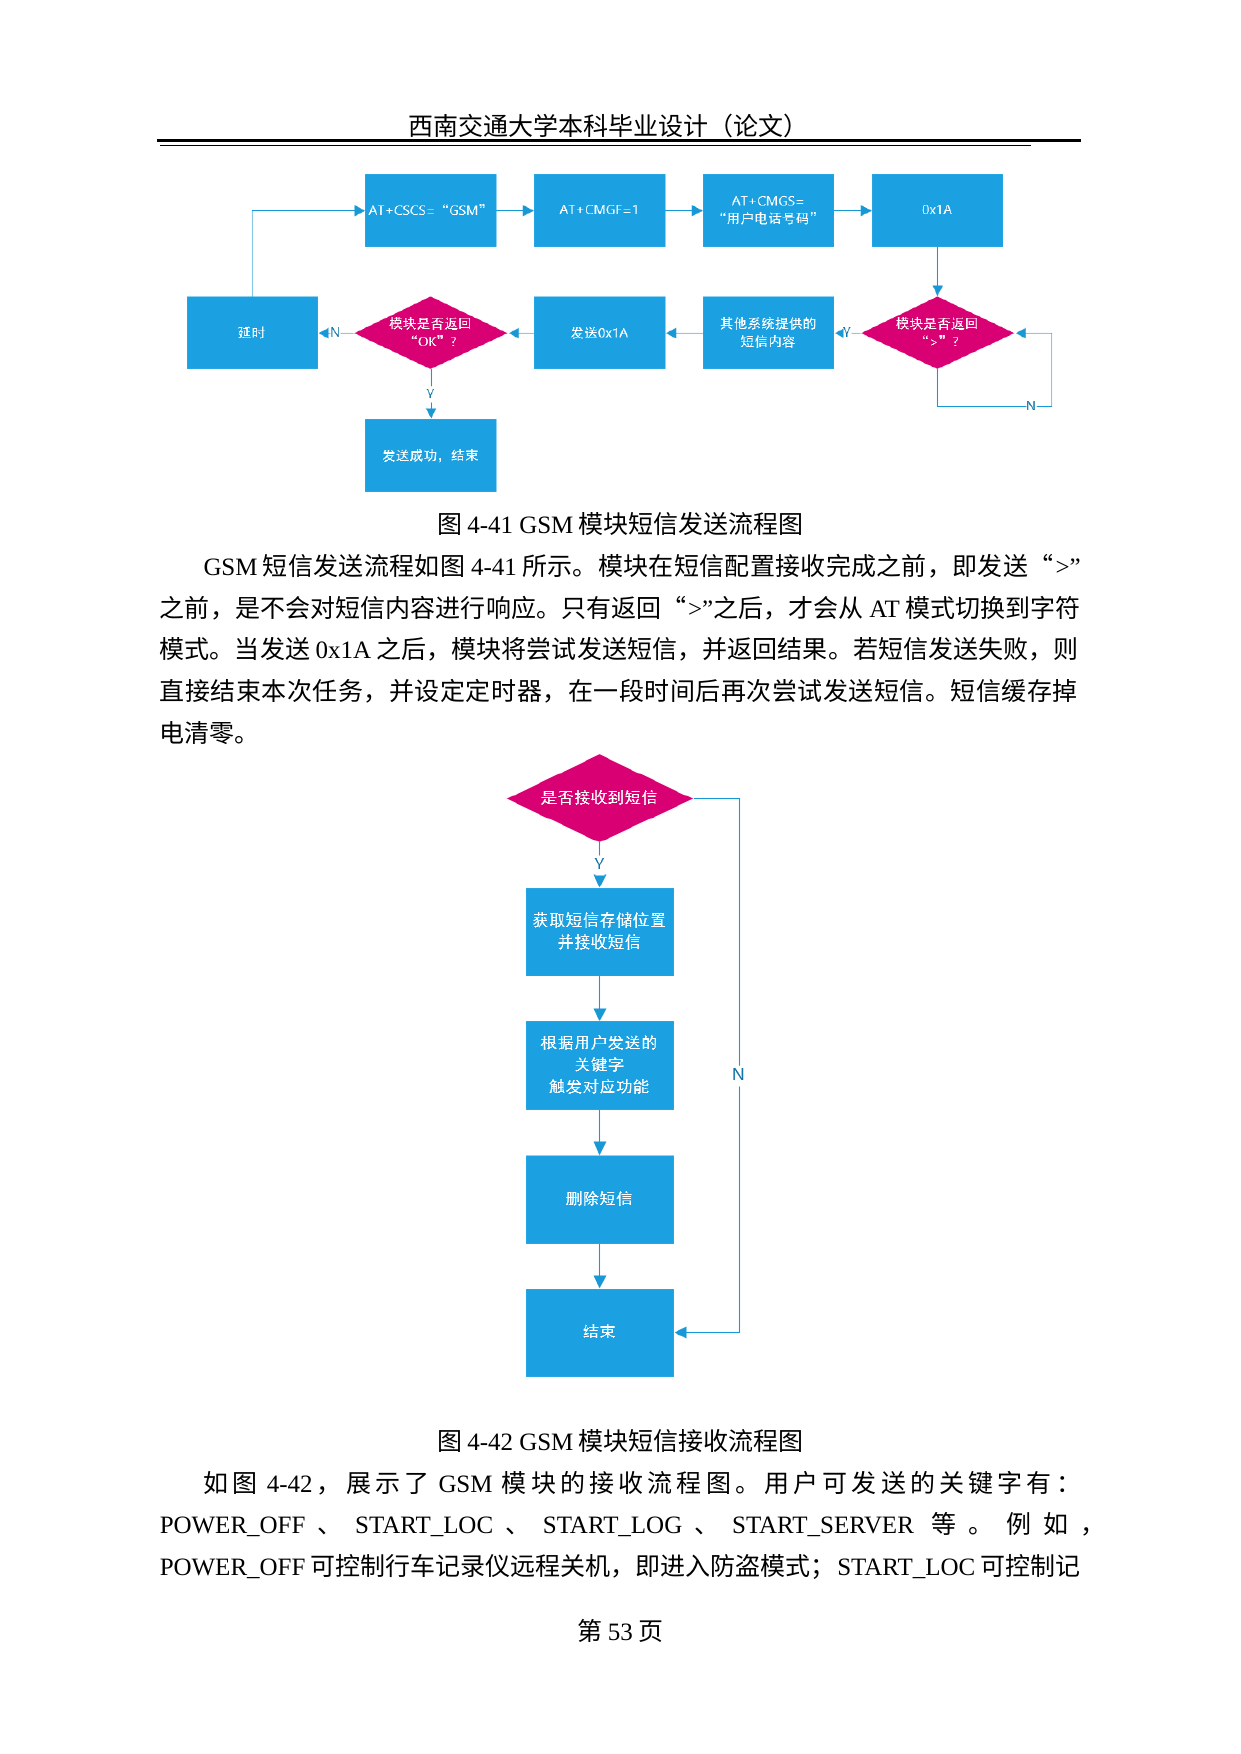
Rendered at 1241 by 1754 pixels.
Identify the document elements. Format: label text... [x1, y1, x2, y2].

text GSM短信发送流程如图4-41所示。模块在短信配置接收完成之前，即发送“>”之前，是不会对短信内容进行响应。只有返回“>”之后，才会从AT模式切换到字符模式。当发送0x1A之后，模块将尝试发送短信，并返回结果。若短信发送失败，则直接结束本次任务，并设定定时器，在一段时间后再次尝试发送短信。短信缓存掉电清零。 [159, 544, 1081, 752]
text 图4-41 GSM模块短信发送流程图 [159, 502, 1081, 544]
picture [493, 752, 747, 1381]
picture [181, 168, 1059, 496]
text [159, 1460, 1081, 1585]
text 图4-42 GSM模块短信接收流程图 [159, 1419, 1081, 1460]
